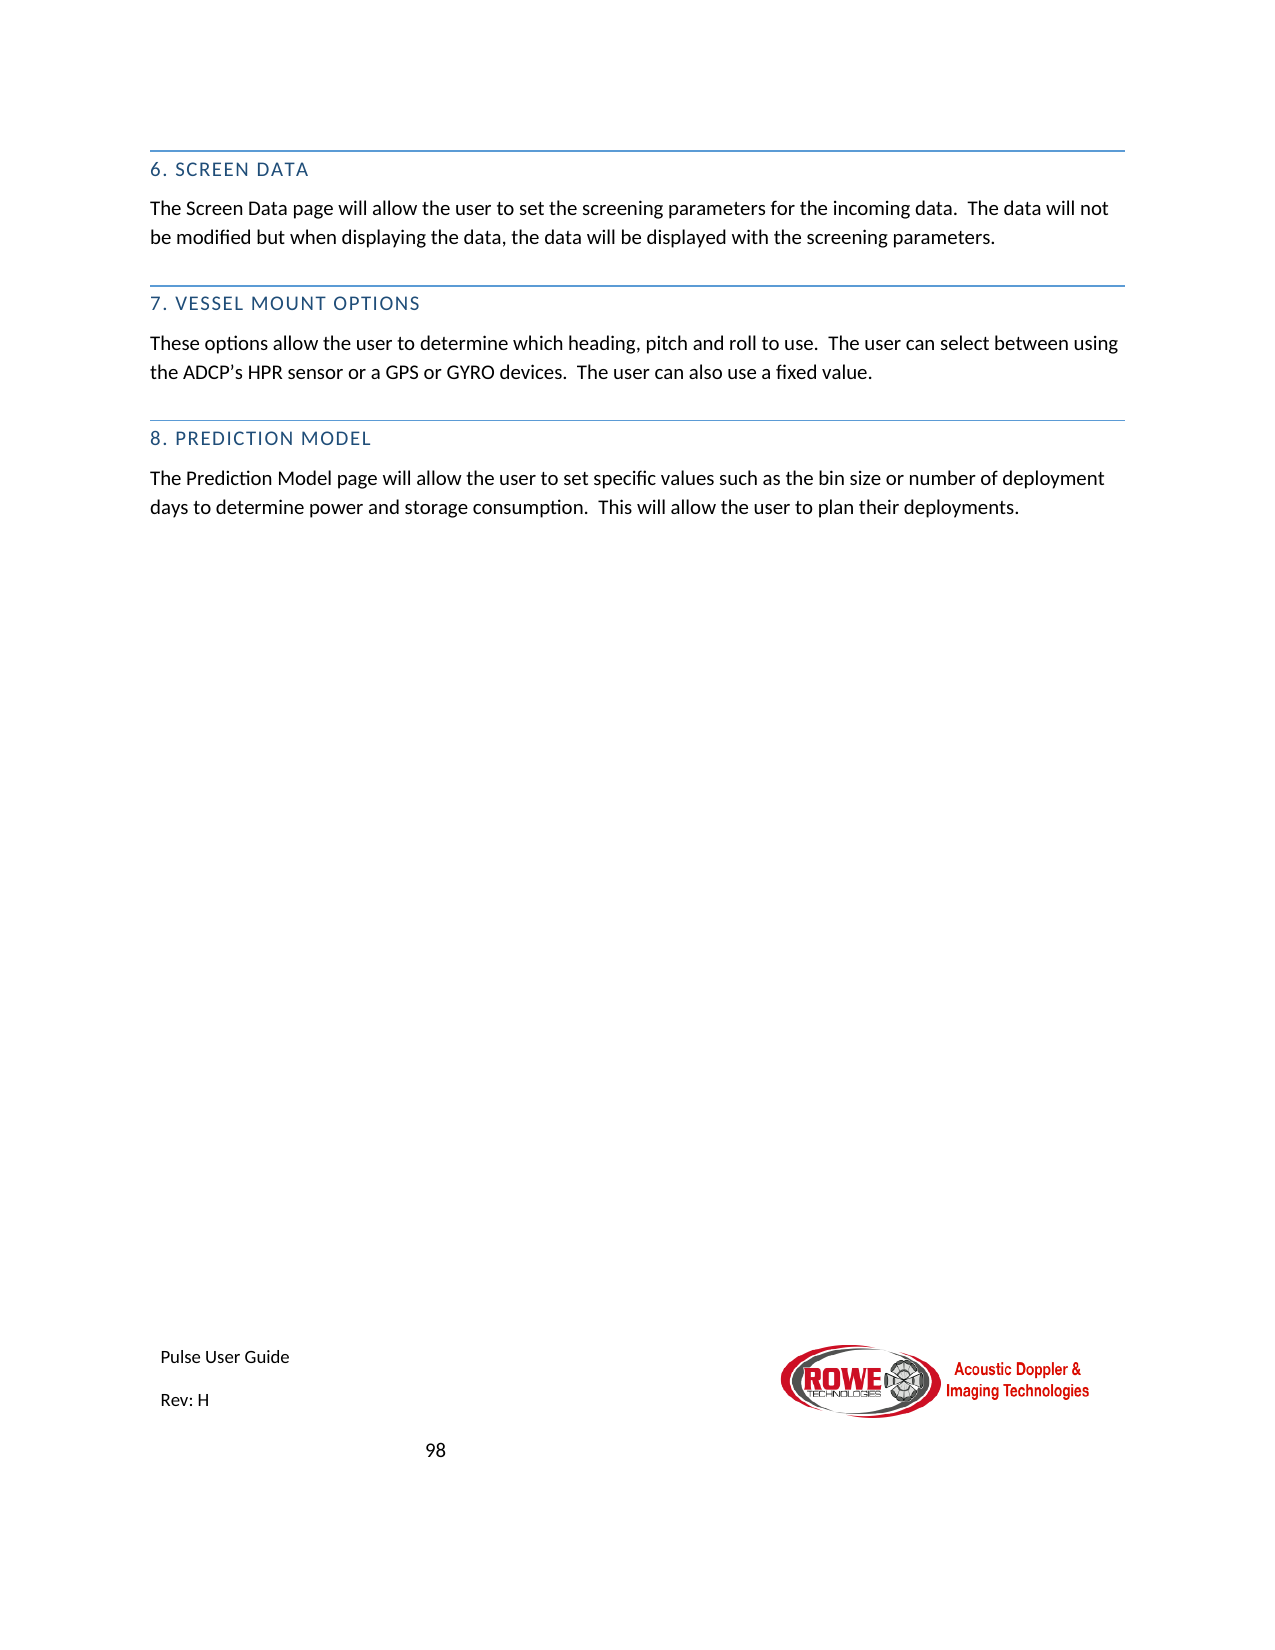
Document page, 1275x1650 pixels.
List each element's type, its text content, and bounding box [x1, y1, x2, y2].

subtitle 8. Prediction Model [150, 421, 1125, 451]
subtitle 6. Screen Data [150, 152, 1125, 181]
text The Screen Data page will allow the user to set the screening parameters for the incoming data. The data will not be modified but when displaying the data, the data will be displayed with the screening parameters. [150, 195, 1125, 250]
text These options allow the user to determine which heading, pitch and roll to use. The user can select between using the ADCP’s HPR sensor or a GPS or GYRO devices. The user can also use a fixed value. [150, 330, 1125, 385]
picture [780, 1344, 1125, 1425]
subtitle 7. Vessel Mount Options [150, 287, 1125, 316]
text The Prediction Model page will allow the user to set specific values such as the bin size or number of deployment days to determine power and storage consumption. This will allow the user to plan their deployments. [150, 465, 1125, 520]
